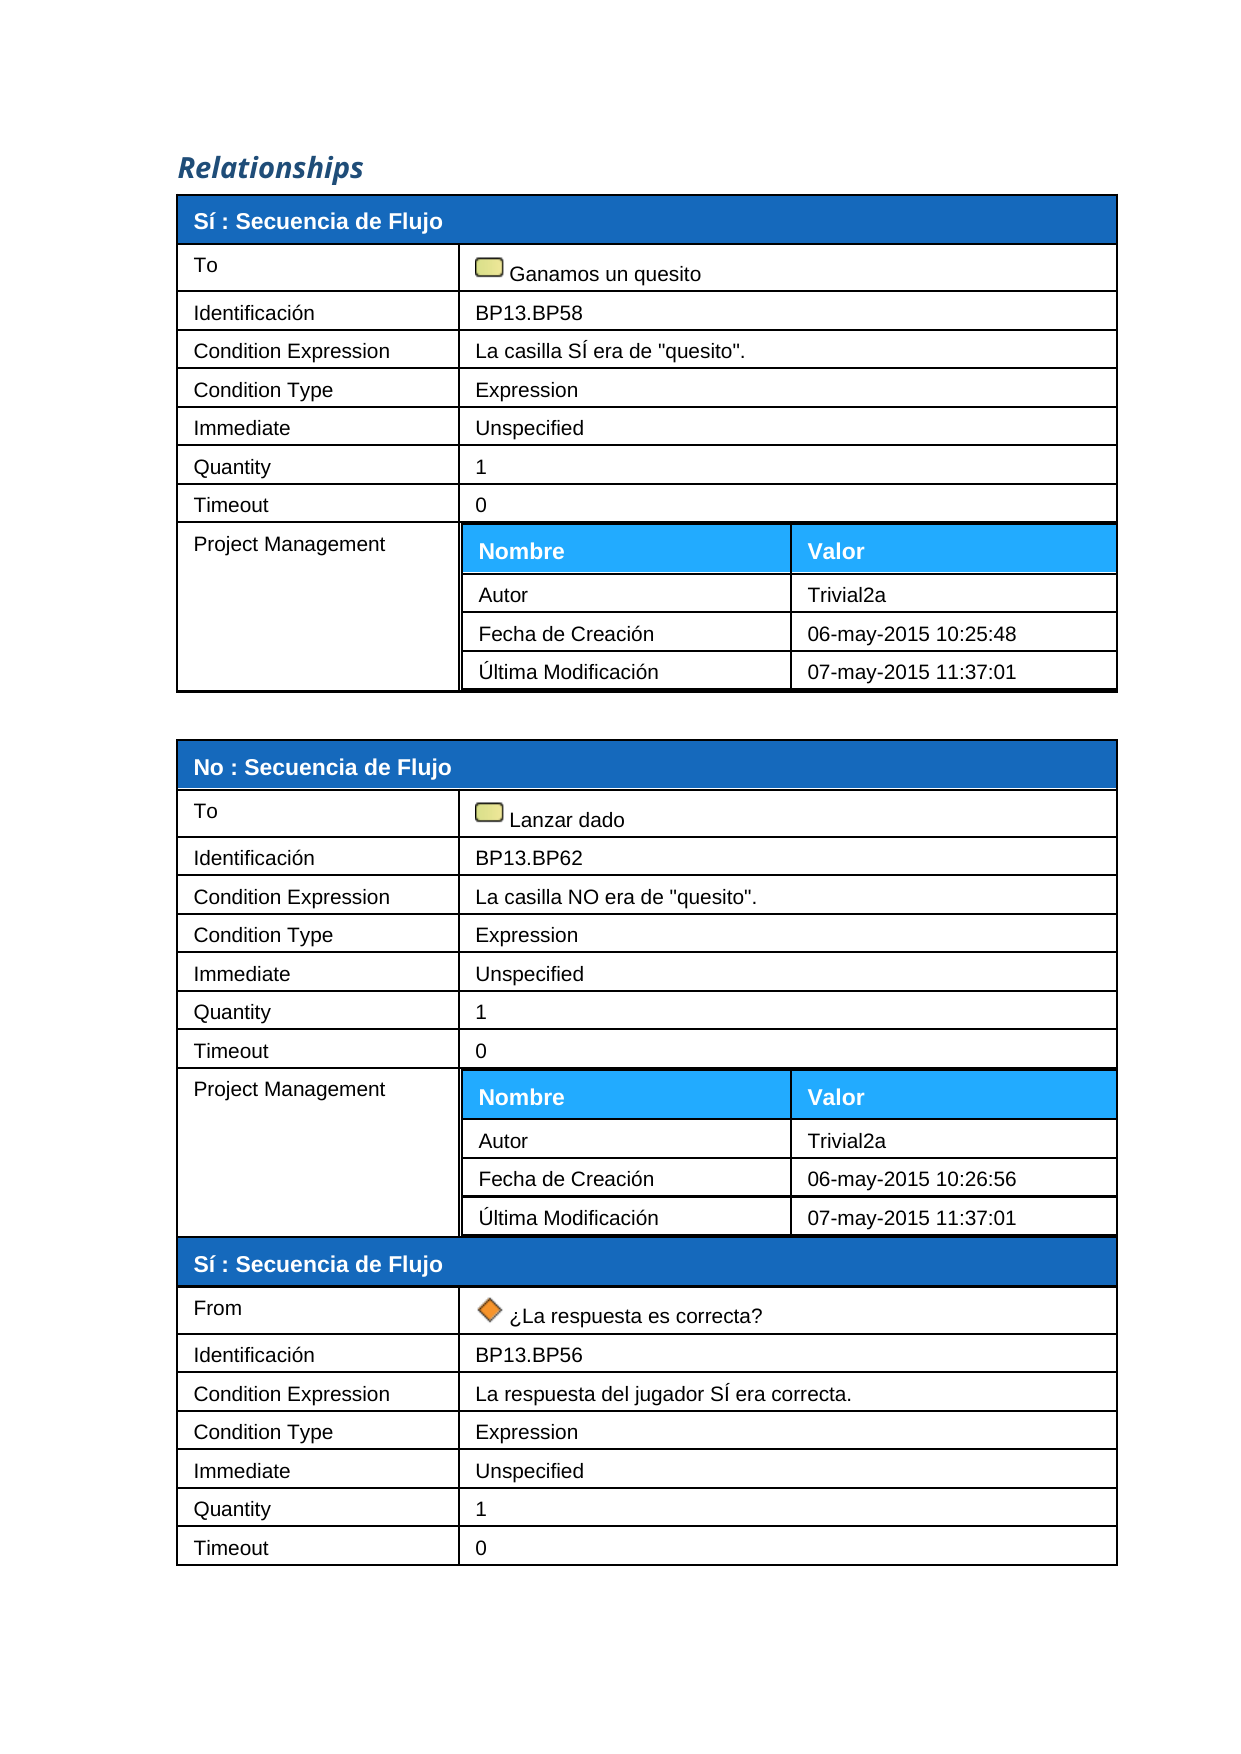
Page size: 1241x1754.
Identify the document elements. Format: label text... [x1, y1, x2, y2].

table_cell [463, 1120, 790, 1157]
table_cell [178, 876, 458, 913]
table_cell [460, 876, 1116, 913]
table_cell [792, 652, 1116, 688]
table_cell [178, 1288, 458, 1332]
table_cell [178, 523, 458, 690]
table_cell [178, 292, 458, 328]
picture [475, 1295, 504, 1324]
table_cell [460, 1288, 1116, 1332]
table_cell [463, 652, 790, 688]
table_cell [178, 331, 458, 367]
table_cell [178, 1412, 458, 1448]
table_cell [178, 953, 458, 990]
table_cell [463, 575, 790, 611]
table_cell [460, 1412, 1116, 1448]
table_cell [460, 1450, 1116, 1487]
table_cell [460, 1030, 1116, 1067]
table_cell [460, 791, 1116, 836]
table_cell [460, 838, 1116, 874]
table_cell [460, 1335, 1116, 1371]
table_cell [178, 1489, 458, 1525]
subtitle Relationships [177, 148, 1063, 187]
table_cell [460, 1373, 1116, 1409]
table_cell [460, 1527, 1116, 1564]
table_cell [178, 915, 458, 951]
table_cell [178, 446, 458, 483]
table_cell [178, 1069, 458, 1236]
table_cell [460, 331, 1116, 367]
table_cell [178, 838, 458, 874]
picture [475, 253, 504, 282]
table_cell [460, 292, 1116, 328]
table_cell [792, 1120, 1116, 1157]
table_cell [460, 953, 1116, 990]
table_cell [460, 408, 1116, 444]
picture [475, 798, 504, 827]
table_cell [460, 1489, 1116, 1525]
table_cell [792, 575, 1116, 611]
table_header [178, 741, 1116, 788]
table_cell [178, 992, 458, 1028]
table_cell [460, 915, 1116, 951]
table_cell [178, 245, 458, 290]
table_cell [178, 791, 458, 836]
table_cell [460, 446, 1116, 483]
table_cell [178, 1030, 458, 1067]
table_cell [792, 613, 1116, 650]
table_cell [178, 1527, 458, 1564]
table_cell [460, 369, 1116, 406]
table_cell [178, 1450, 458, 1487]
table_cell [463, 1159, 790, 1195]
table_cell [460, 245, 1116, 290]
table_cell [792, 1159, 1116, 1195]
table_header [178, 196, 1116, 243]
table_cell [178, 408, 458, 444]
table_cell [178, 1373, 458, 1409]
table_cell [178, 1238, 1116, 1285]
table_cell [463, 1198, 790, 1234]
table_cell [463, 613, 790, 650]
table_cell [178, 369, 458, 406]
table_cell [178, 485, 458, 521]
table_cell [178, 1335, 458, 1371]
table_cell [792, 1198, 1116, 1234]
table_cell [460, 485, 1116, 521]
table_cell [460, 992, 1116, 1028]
